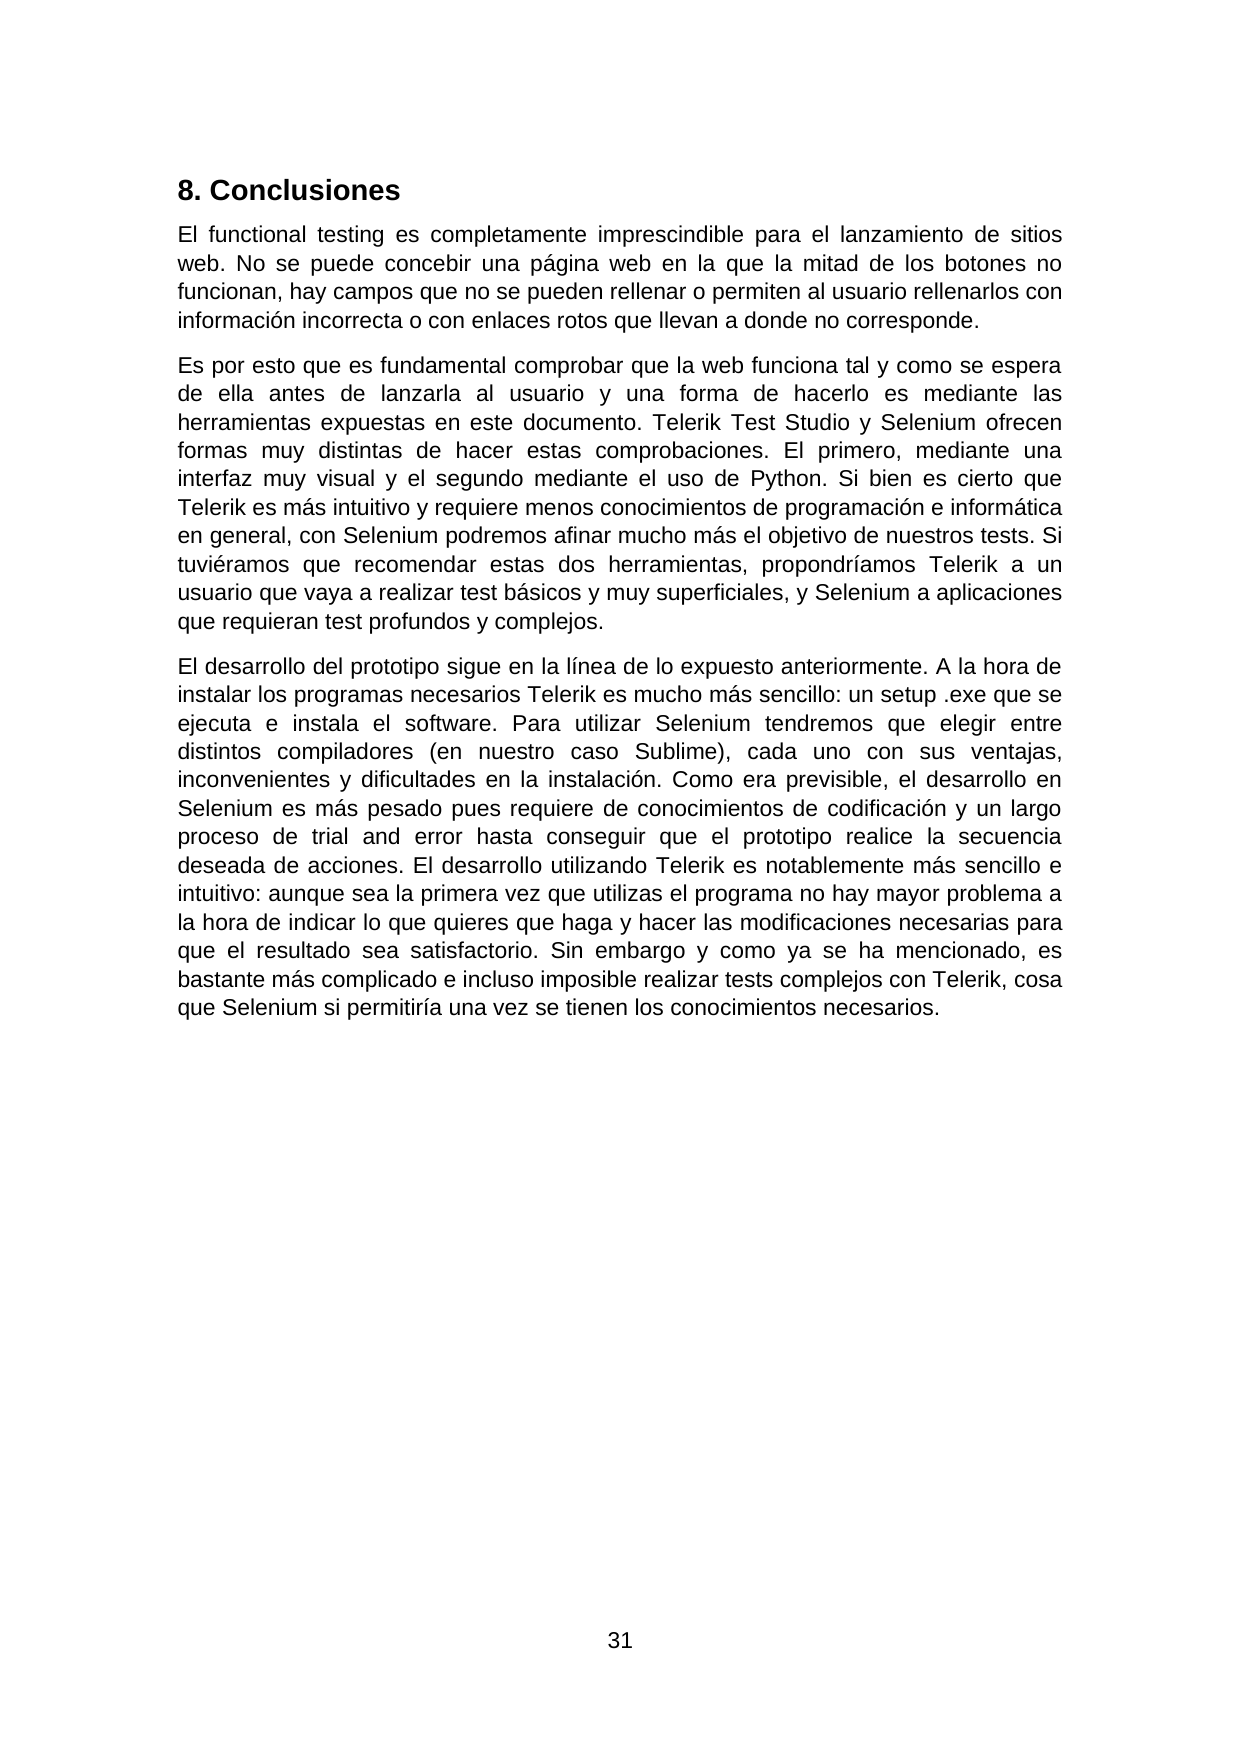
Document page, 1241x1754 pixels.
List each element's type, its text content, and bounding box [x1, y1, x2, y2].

text El desarrollo del prototipo sigue en la línea de lo expuesto anteriormente. A la hora de instalar los programas necesarios Telerik es mucho más sencillo: un setup .exe que se ejecuta e instala el software. Para utilizar Selenium tendremos que elegir entre distintos compiladores (en nuestro caso Sublime), cada uno con sus ventajas, inconvenientes y dificultades en la instalación. Como era previsible, el desarrollo en Selenium es más pesado pues requiere de conocimientos de codificación y un largo proceso de trial and error hasta conseguir que el prototipo realice la secuencia deseada de acciones. El desarrollo utilizando Telerik es notablemente más sencillo e intuitivo: aunque sea la primera vez que utilizas el programa no hay mayor problema a la hora de indicar lo que quieres que haga y hacer las modificaciones necesarias para que el resultado sea satisfactorio. Sin embargo y como ya se ha mencionado, es bastante más complicado e incluso imposible realizar tests complejos con Telerik, cosa que Selenium si permitiría una vez se tienen los conocimientos necesarios. [177, 653, 1063, 1020]
text Es por esto que es fundamental comprobar que la web funciona tal y como se espera de ella antes de lanzarla al usuario y una forma de hacerlo es mediante las herramientas expuestas en este documento. Telerik Test Studio y Selenium ofrecen formas muy distintas de hacer estas comprobaciones. El primero, mediante una interfaz muy visual y el segundo mediante el uso de Python. Si bien es cierto que Telerik es más intuitivo y requiere menos conocimientos de programación e informática en general, con Selenium podremos afinar mucho más el objetivo de nuestros tests. Si tuviéramos que recomendar estas dos herramientas, propondríamos Telerik a un usuario que vaya a realizar test básicos y muy superficiales, y Selenium a aplicaciones que requieran test profundos y complejos. [177, 352, 1063, 634]
text El functional testing es completamente imprescindible para el lanzamiento de sitios web. No se puede concebir una página web en la que la mitad de los botones no funcionan, hay campos que no se pueden rellenar o permiten al usuario rellenarlos con información incorrecta o con enlaces rotos que llevan a donde no corresponde. [177, 221, 1063, 333]
subtitle 8. Conclusiones [177, 173, 1063, 206]
